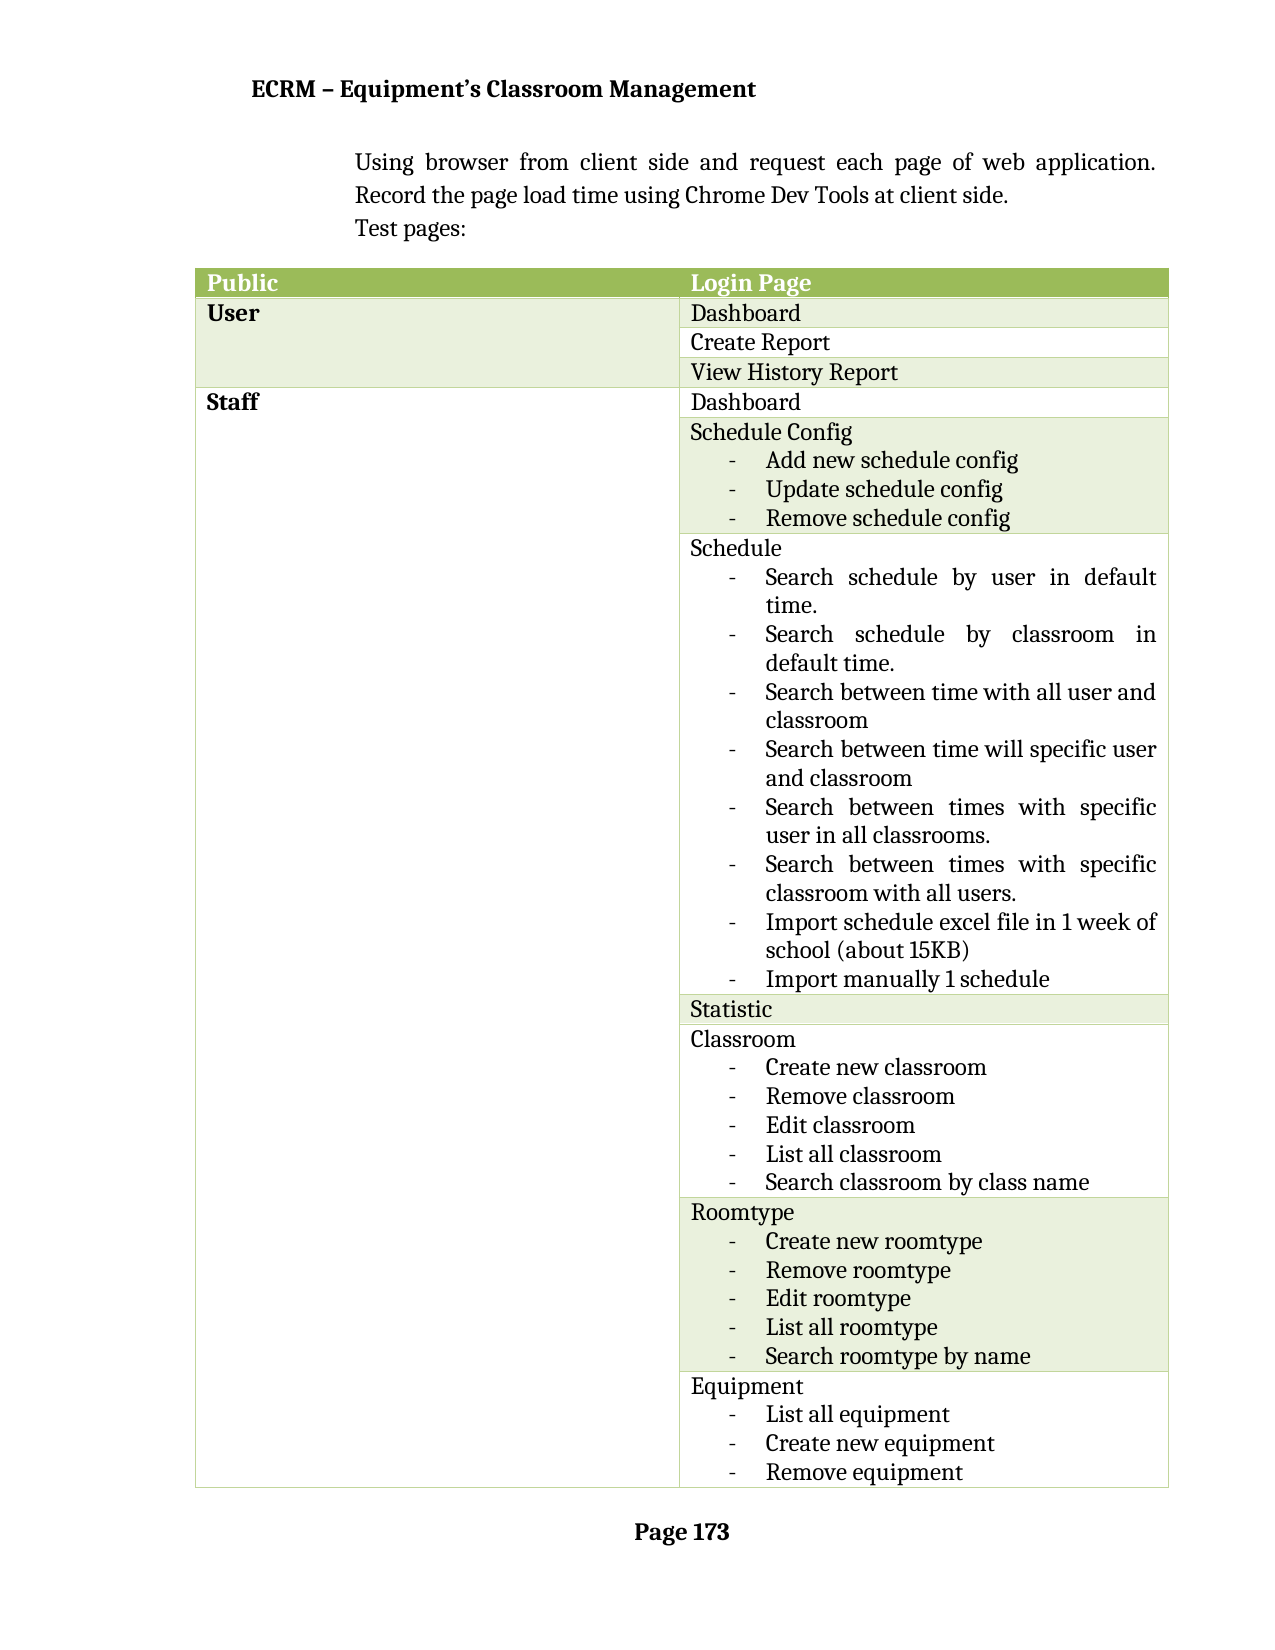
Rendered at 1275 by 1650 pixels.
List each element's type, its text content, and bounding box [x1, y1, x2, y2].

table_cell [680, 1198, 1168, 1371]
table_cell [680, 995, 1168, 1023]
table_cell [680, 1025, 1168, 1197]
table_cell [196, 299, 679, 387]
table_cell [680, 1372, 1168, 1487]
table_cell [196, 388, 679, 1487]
list Test pages: [354, 214, 1157, 242]
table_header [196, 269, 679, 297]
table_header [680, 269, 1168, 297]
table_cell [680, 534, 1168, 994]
list Using browser from client side and request each page of web application. Record the page load time using Chrome Dev Tools at client side. [354, 148, 1157, 209]
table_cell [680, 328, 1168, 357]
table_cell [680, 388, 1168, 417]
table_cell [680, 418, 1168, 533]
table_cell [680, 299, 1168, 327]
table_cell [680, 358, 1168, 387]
